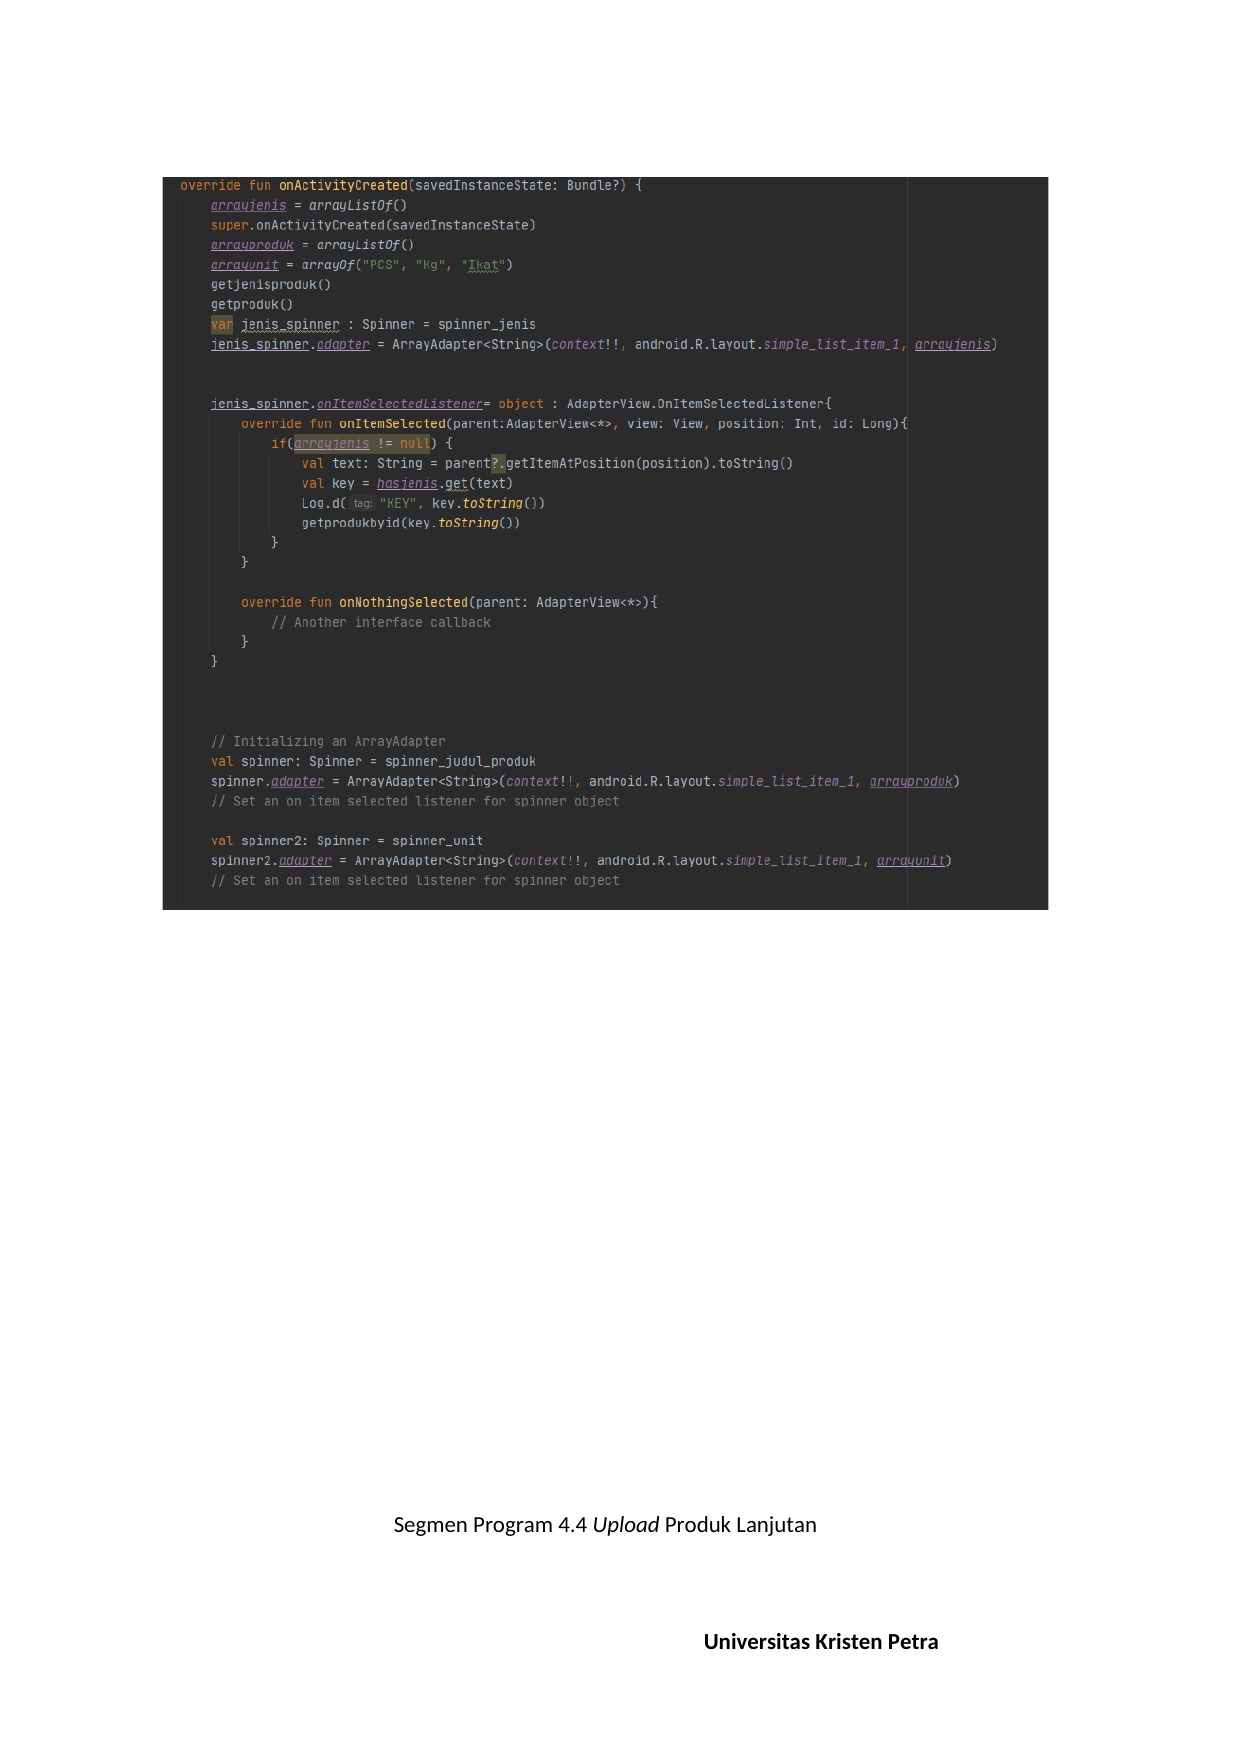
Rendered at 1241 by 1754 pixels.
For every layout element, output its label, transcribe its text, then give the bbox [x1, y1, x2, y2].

text Segmen Program 4.4 Upload Produk Lanjutan [147, 1510, 1063, 1538]
picture [162, 177, 1049, 910]
